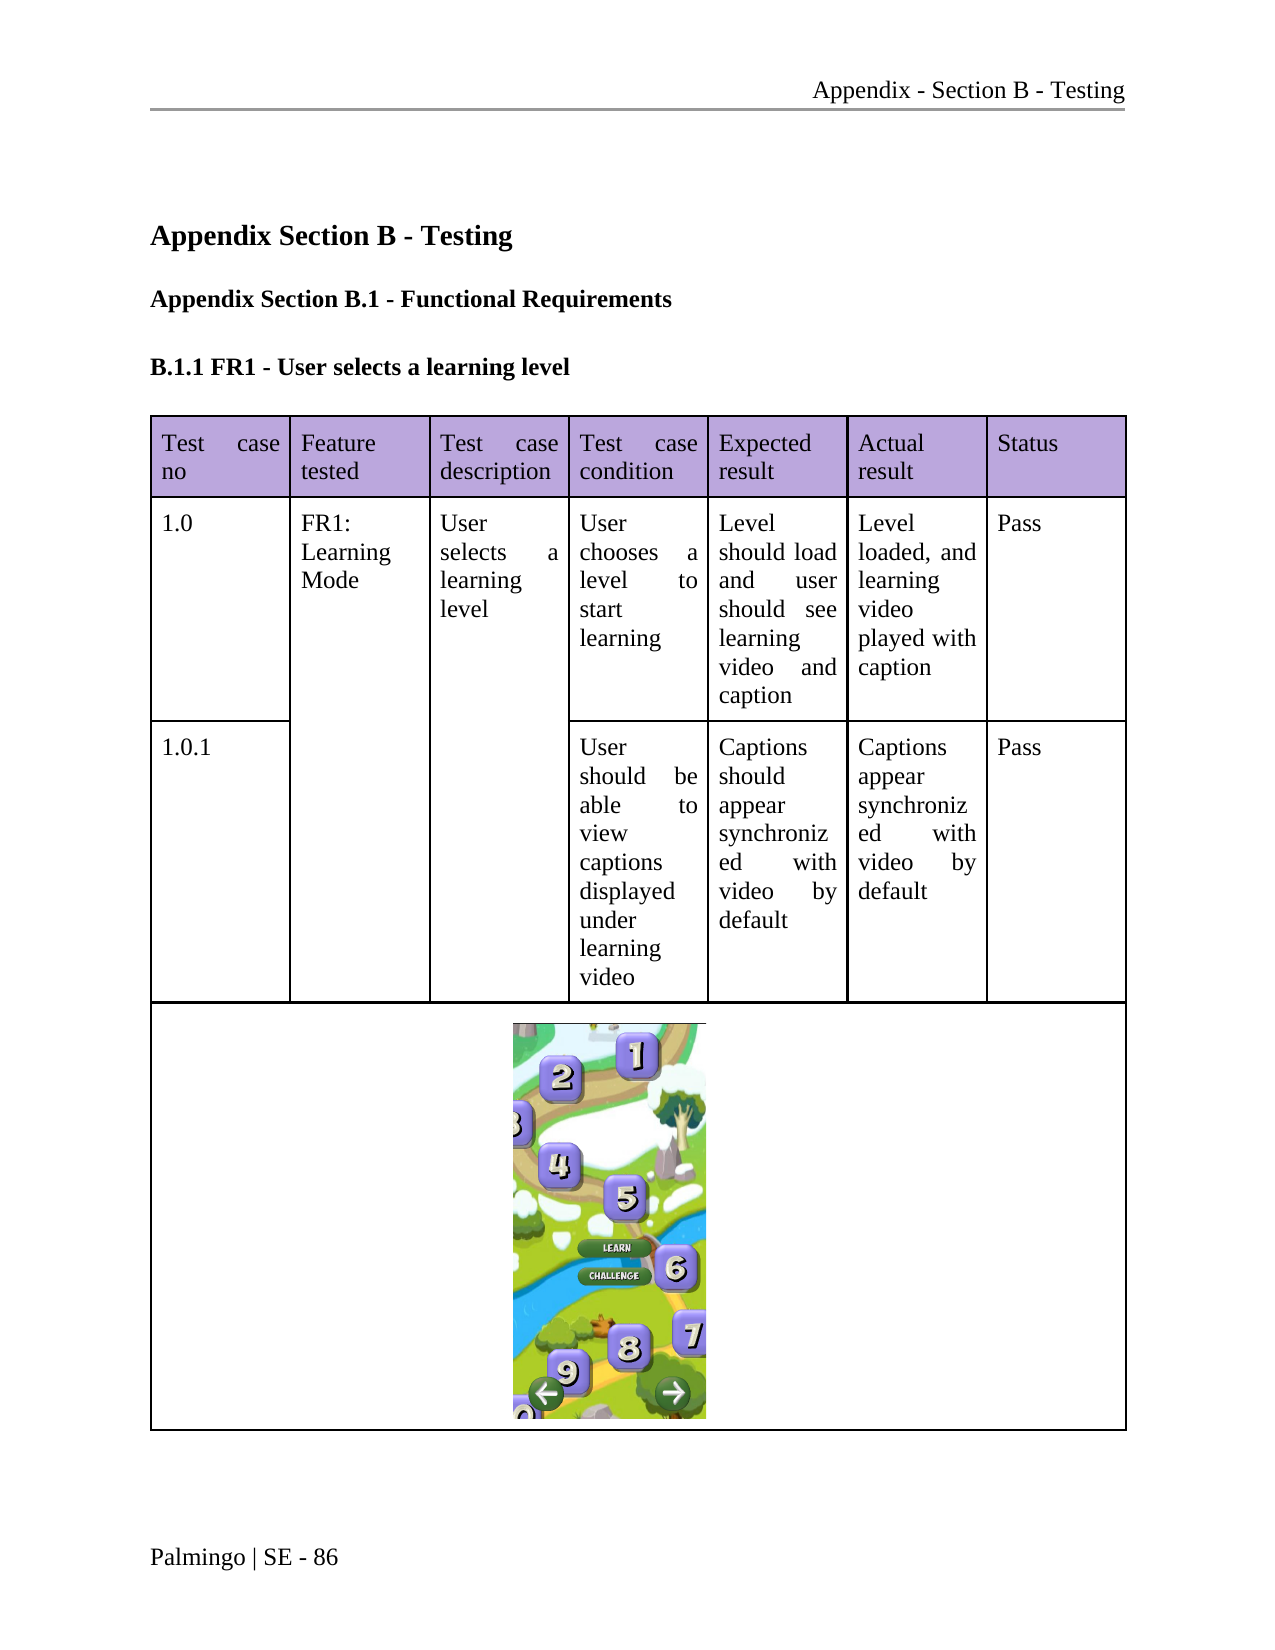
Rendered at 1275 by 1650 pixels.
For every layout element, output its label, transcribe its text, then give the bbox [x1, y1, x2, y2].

table_cell User chooses a level to start learning [570, 498, 707, 720]
table_header Actual result [849, 417, 986, 496]
table_header Feature tested [291, 417, 429, 496]
table_cell 1.0 [152, 498, 289, 720]
table_cell Captions should appear synchronized with video by default [709, 722, 846, 1001]
subtitle Appendix Section B.1 - Functional Requirements [150, 284, 1125, 313]
table_cell Pass [988, 498, 1125, 720]
table_header Test case description [431, 417, 568, 496]
table_cell [152, 1004, 1125, 1429]
table_cell User should be able to view captions displayed under learning video [570, 722, 707, 1001]
table_cell 1.0.1 [152, 722, 289, 1001]
table_cell Pass [988, 722, 1125, 1001]
table_cell User selects a learning level [431, 498, 568, 1001]
table_header Test case no [152, 417, 289, 496]
text B.1.1 FR1 - User selects a learning level [150, 352, 1125, 381]
table_header Test case condition [570, 417, 707, 496]
table_cell Level loaded, and learning video played with caption [849, 498, 986, 720]
picture [513, 1023, 707, 1419]
table_header Expected result [709, 417, 846, 496]
subtitle Appendix Section B - Testing [150, 218, 1125, 251]
table_cell Captions appear synchronized with video by default [849, 722, 986, 1001]
table_cell FR1: Learning Mode [291, 498, 429, 1001]
table_cell Level should load and user should see learning video and caption [709, 498, 846, 720]
table_header Status [988, 417, 1125, 496]
